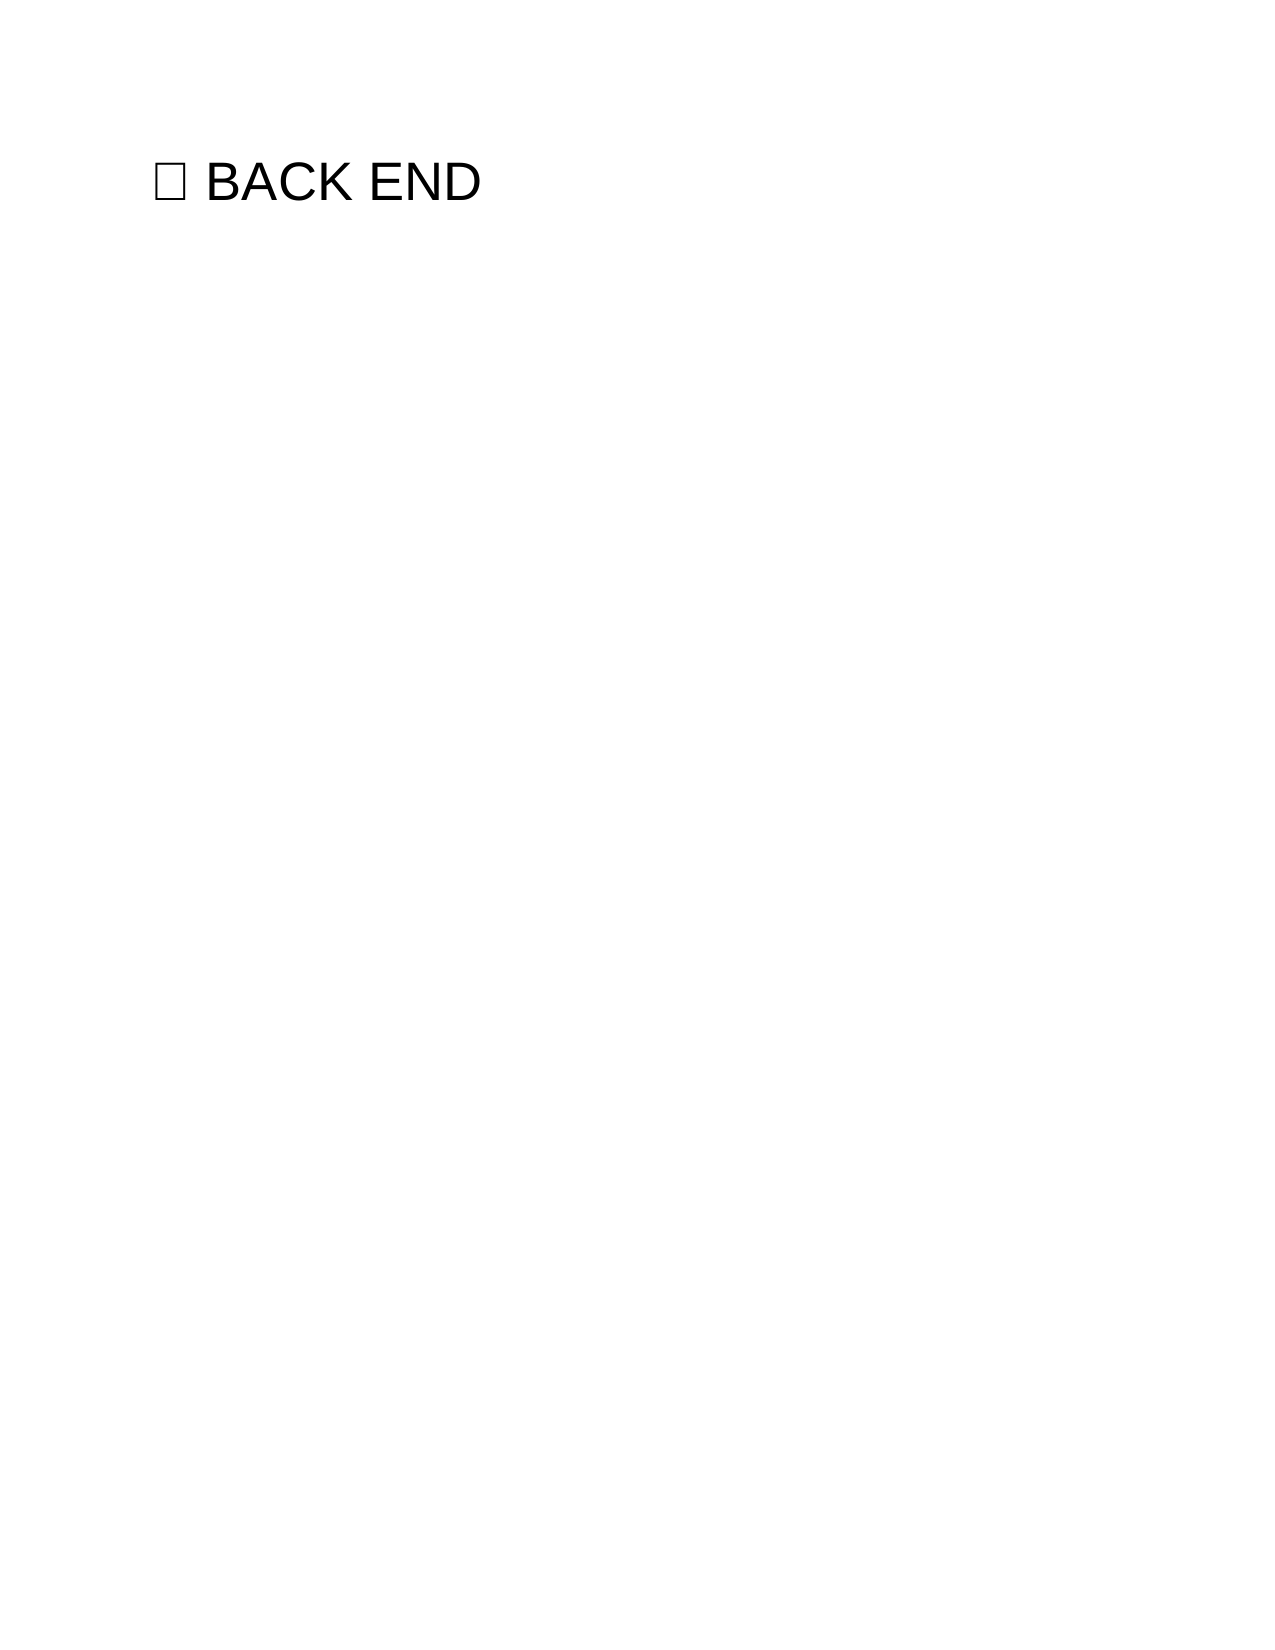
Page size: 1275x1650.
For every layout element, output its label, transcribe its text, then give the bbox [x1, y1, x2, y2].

title 🔳 BACK END [150, 150, 1125, 212]
